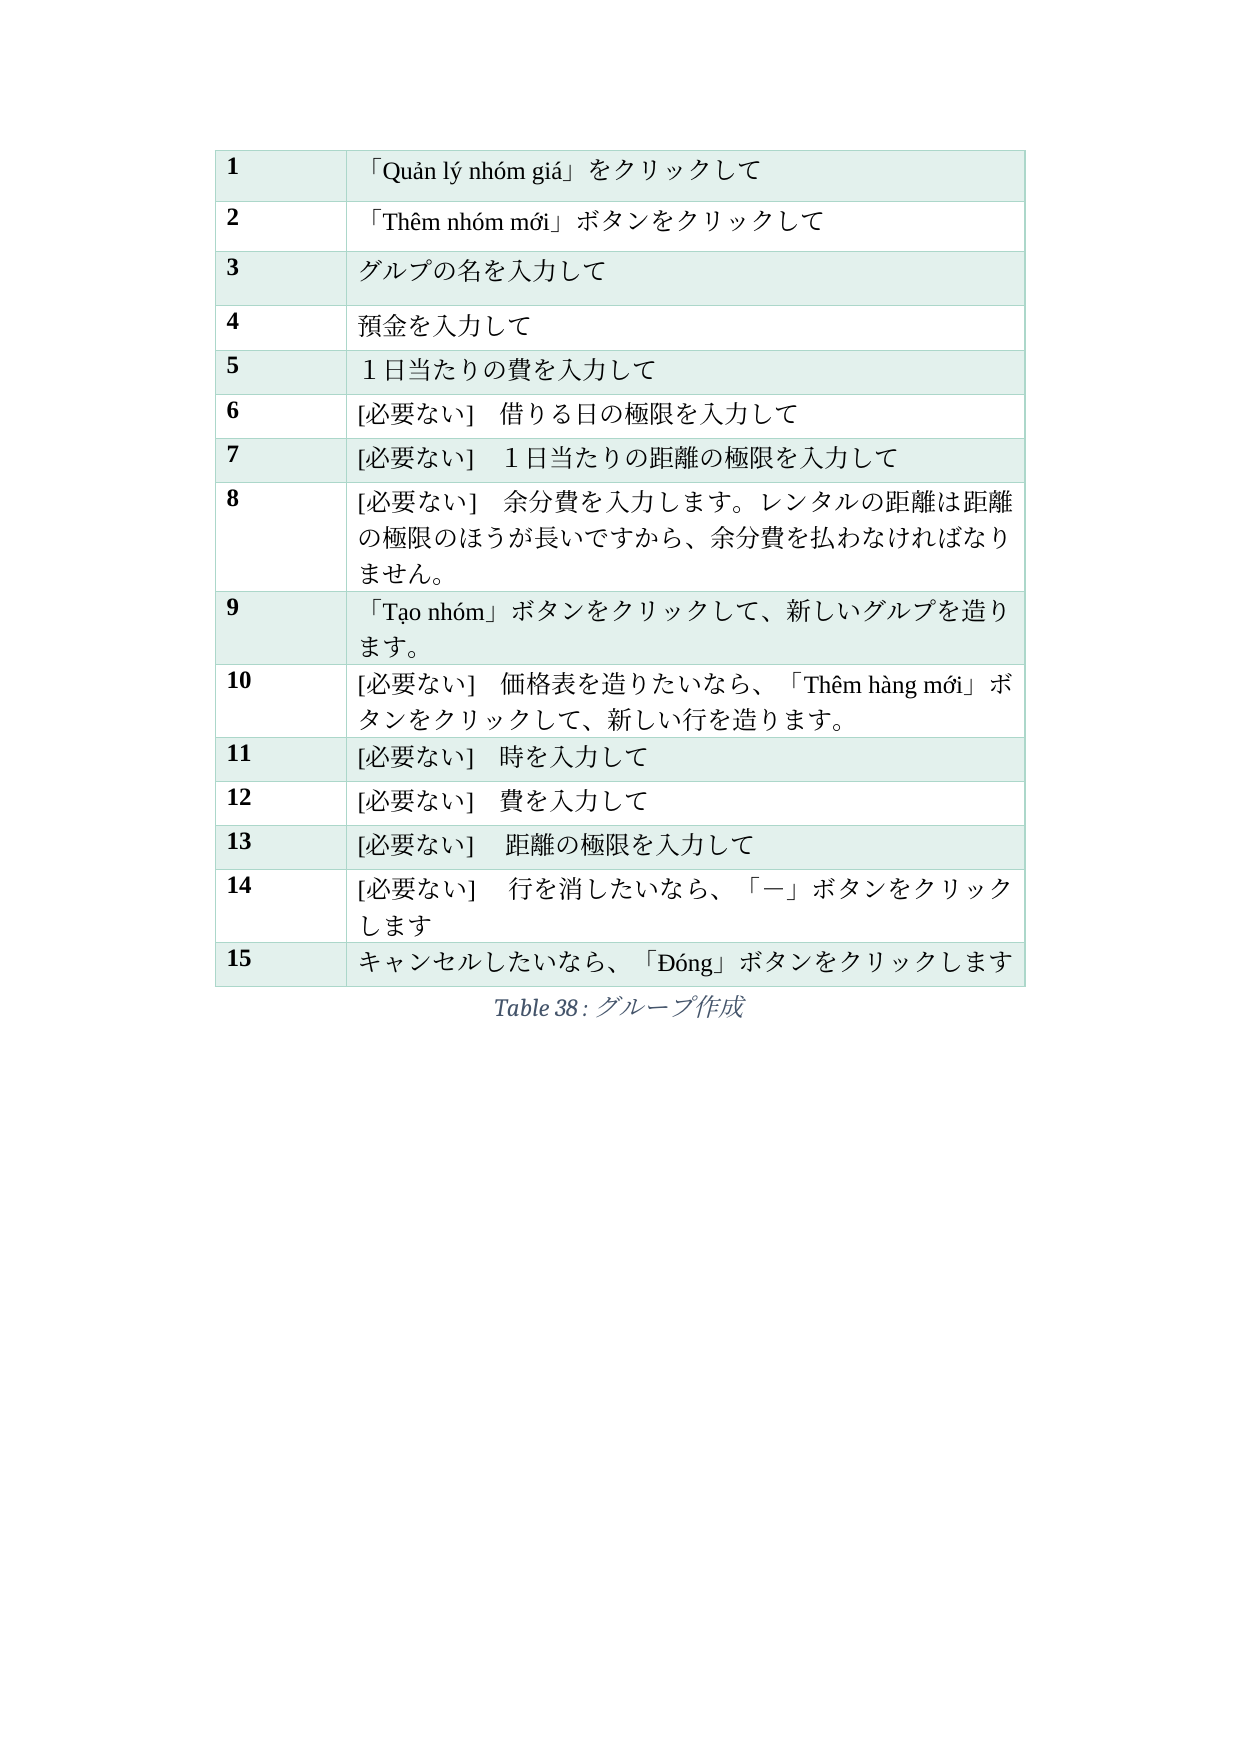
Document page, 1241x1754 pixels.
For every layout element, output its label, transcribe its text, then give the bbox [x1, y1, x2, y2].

table_cell [必要ない] 余分費を入力します。レンタルの距離は距離の極限のほうが長いですから、余分費を払わなければなりません。 [347, 483, 1024, 591]
table_cell 10 [216, 665, 346, 737]
table_cell 8 [216, 483, 346, 591]
table_cell 2 [216, 202, 346, 251]
table_cell [必要ない] 行を消したいなら、「－」ボタンをクリックします [347, 870, 1024, 942]
table_cell 7 [216, 439, 346, 482]
table_cell 4 [216, 306, 346, 349]
table_cell グルプの名を入力して [347, 252, 1024, 305]
text Table 38 : グループ作成 [150, 987, 1090, 1023]
table_cell 1 [216, 151, 346, 201]
table_cell 13 [216, 826, 346, 869]
table_cell 15 [216, 943, 346, 986]
table_cell [必要ない] 借りる日の極限を入力して [347, 395, 1024, 438]
table_cell 預金を入力して [347, 306, 1024, 349]
table_cell [必要ない] 費を入力して [347, 782, 1024, 825]
table_cell [必要ない] 価格表を造りたいなら、「Thêm hàng mới」ボタンをクリックして、新しい行を造ります。 [347, 665, 1024, 737]
table_cell 12 [216, 782, 346, 825]
table_cell 11 [216, 738, 346, 781]
table_cell 3 [216, 252, 346, 305]
table_cell １日当たりの費を入力して [347, 351, 1024, 394]
table_cell キャンセルしたいなら、「Đóng」ボタンをクリックします [347, 943, 1024, 986]
table_cell 5 [216, 351, 346, 394]
table_cell 14 [216, 870, 346, 942]
table_cell 9 [216, 592, 346, 664]
table_cell 6 [216, 395, 346, 438]
table_cell [必要ない] 時を入力して [347, 738, 1024, 781]
table_cell 「Quản lý nhóm giá」をクリックして [347, 151, 1024, 201]
table_cell [必要ない] １日当たりの距離の極限を入力して [347, 439, 1024, 482]
table_cell 「Tạo nhóm」ボタンをクリックして、新しいグルプを造ります。 [347, 592, 1024, 664]
table_cell [必要ない] 距離の極限を入力して [347, 826, 1024, 869]
table_cell 「Thêm nhóm mới」ボタンをクリックして [347, 202, 1024, 251]
